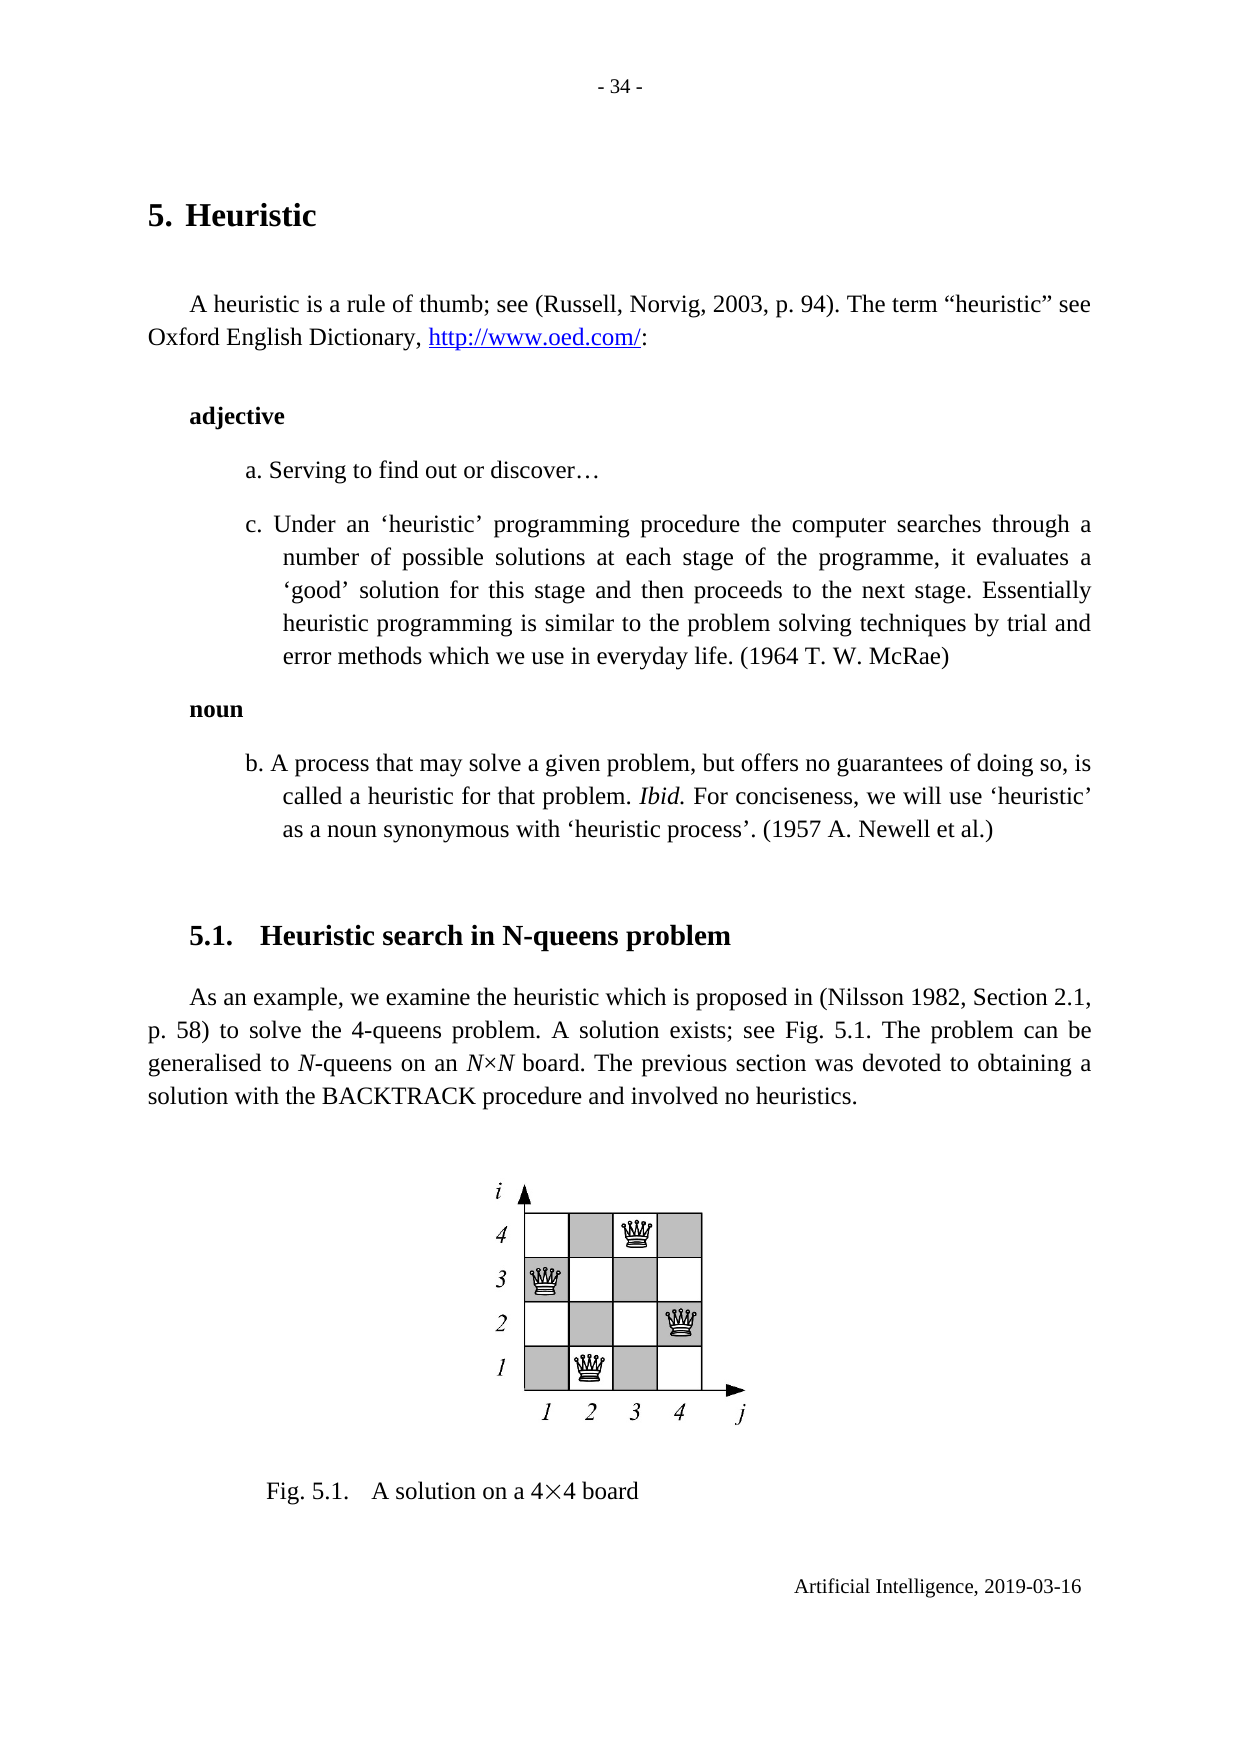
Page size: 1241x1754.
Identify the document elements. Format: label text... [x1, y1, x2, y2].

text adjective [148, 401, 1092, 430]
subtitle Heuristic search in N-queens problem [189, 918, 1092, 952]
text b. A process that may solve a given problem, but offers no guarantees of doing so, is called a heuristic for that problem. Ibid. For conciseness, we will use ‘heuristic’ as a noun synonymous with ‘heuristic process’. (. Newell et al.) [245, 748, 1092, 843]
text noun [148, 694, 1092, 723]
text c. Under an ‘heuristic’ programming procedure the computer searches through a number of possible solutions at each stage of the programme, it evaluates a ‘good’ solution for this stage and then proceeds to the next stage. Essentially heuristic programming is similar to the problem solving techniques by trial and error methods which we use in everyday life. (1964 T. W. McRae) [245, 509, 1092, 669]
picture [494, 1172, 746, 1427]
text A heuristic is a rule of thumb; see (Russell, Norvig, 2003, p. 94). The term “heuristic” see Oxford English Dictionary, http://www.oed.com/: [148, 289, 1092, 351]
subtitle Heuristic [148, 195, 1092, 233]
text As an example, we examine the heuristic which is proposed in (Nilsson 1982, Section 2.1, p. 58) to solve the 4-queens problem. A solution exists; see Fig. 5.1. The problem can be generalised to N-queens on an N×N board. The previous section was devoted to obtaining a solution with the BACKTRACK procedure and involved no heuristics. [148, 982, 1092, 1110]
text Fig. 5.1. A solution on a 44 board [266, 1476, 1063, 1505]
text a. Serving to find out or discover… [245, 455, 1092, 483]
